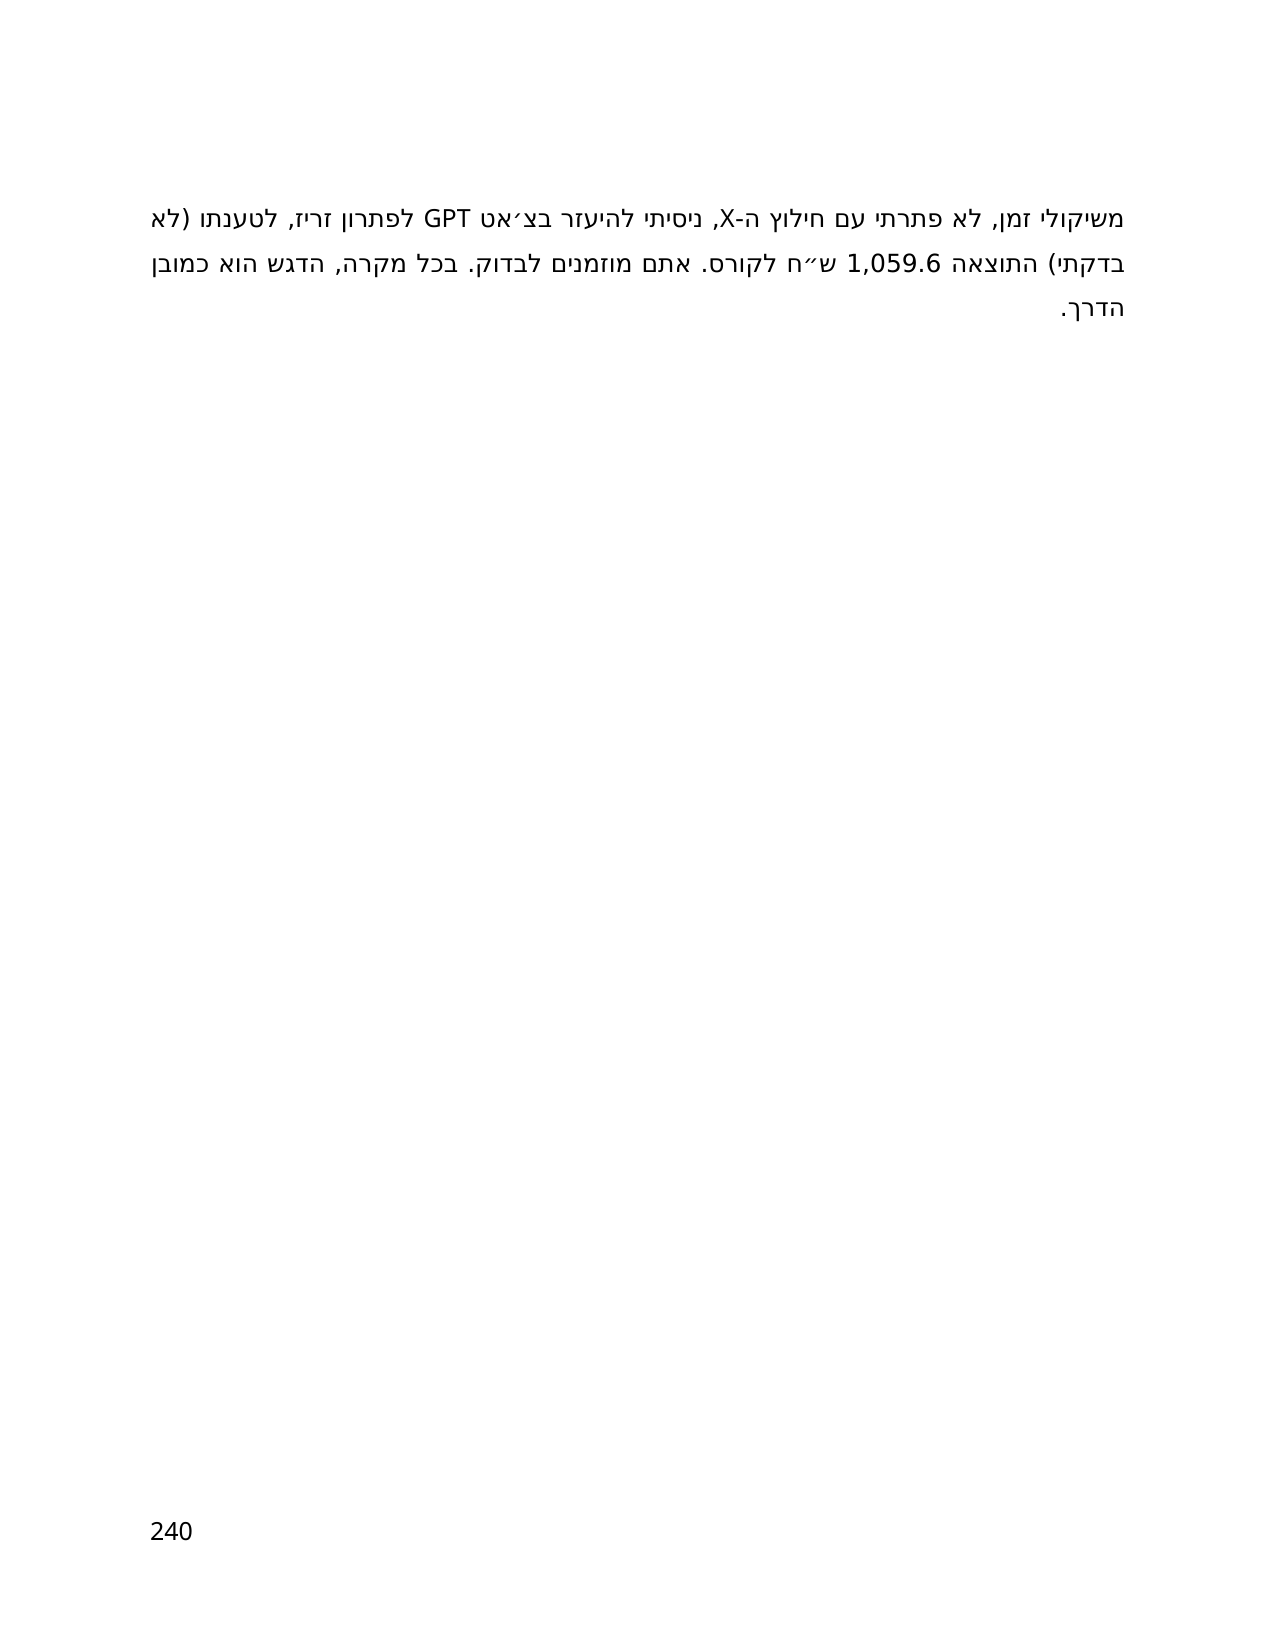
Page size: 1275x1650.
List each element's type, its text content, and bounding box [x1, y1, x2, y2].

text משיקולי זמן, לא פתרתי עם חילוץ ה-X, ניסיתי להיעזר בצ׳אט GPT לפתרון זריז, לטענתו (לא בדקתי) התוצאה 1,059.6 ש״ח לקורס. אתם מוזמנים לבדוק. בכל מקרה, הדגש הוא כמובן הדרך. [150, 201, 1125, 323]
